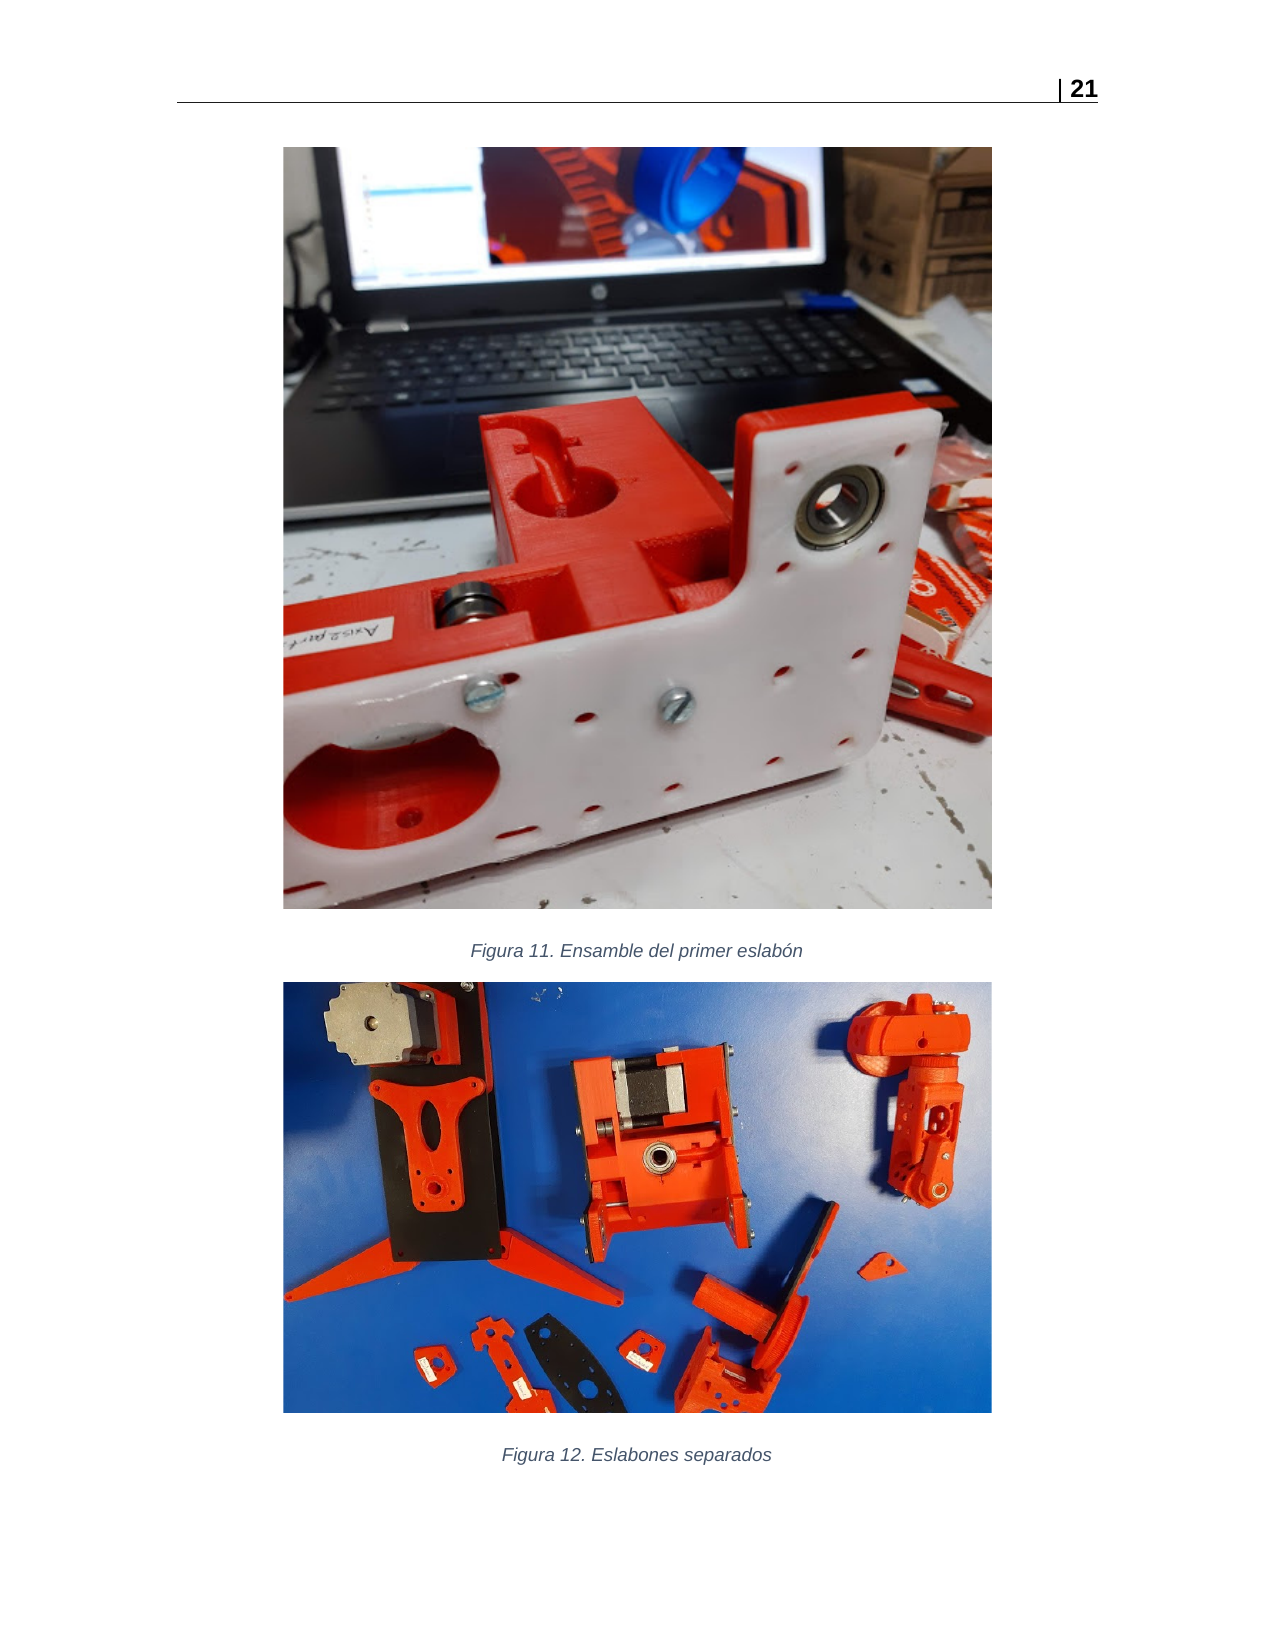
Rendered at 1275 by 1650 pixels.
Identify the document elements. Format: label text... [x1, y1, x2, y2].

picture [283, 147, 992, 909]
text Figura 12. Eslabones separados [177, 1444, 1098, 1465]
text Figura 11. Ensamble del primer eslabón [177, 940, 1098, 961]
picture [283, 982, 992, 1413]
